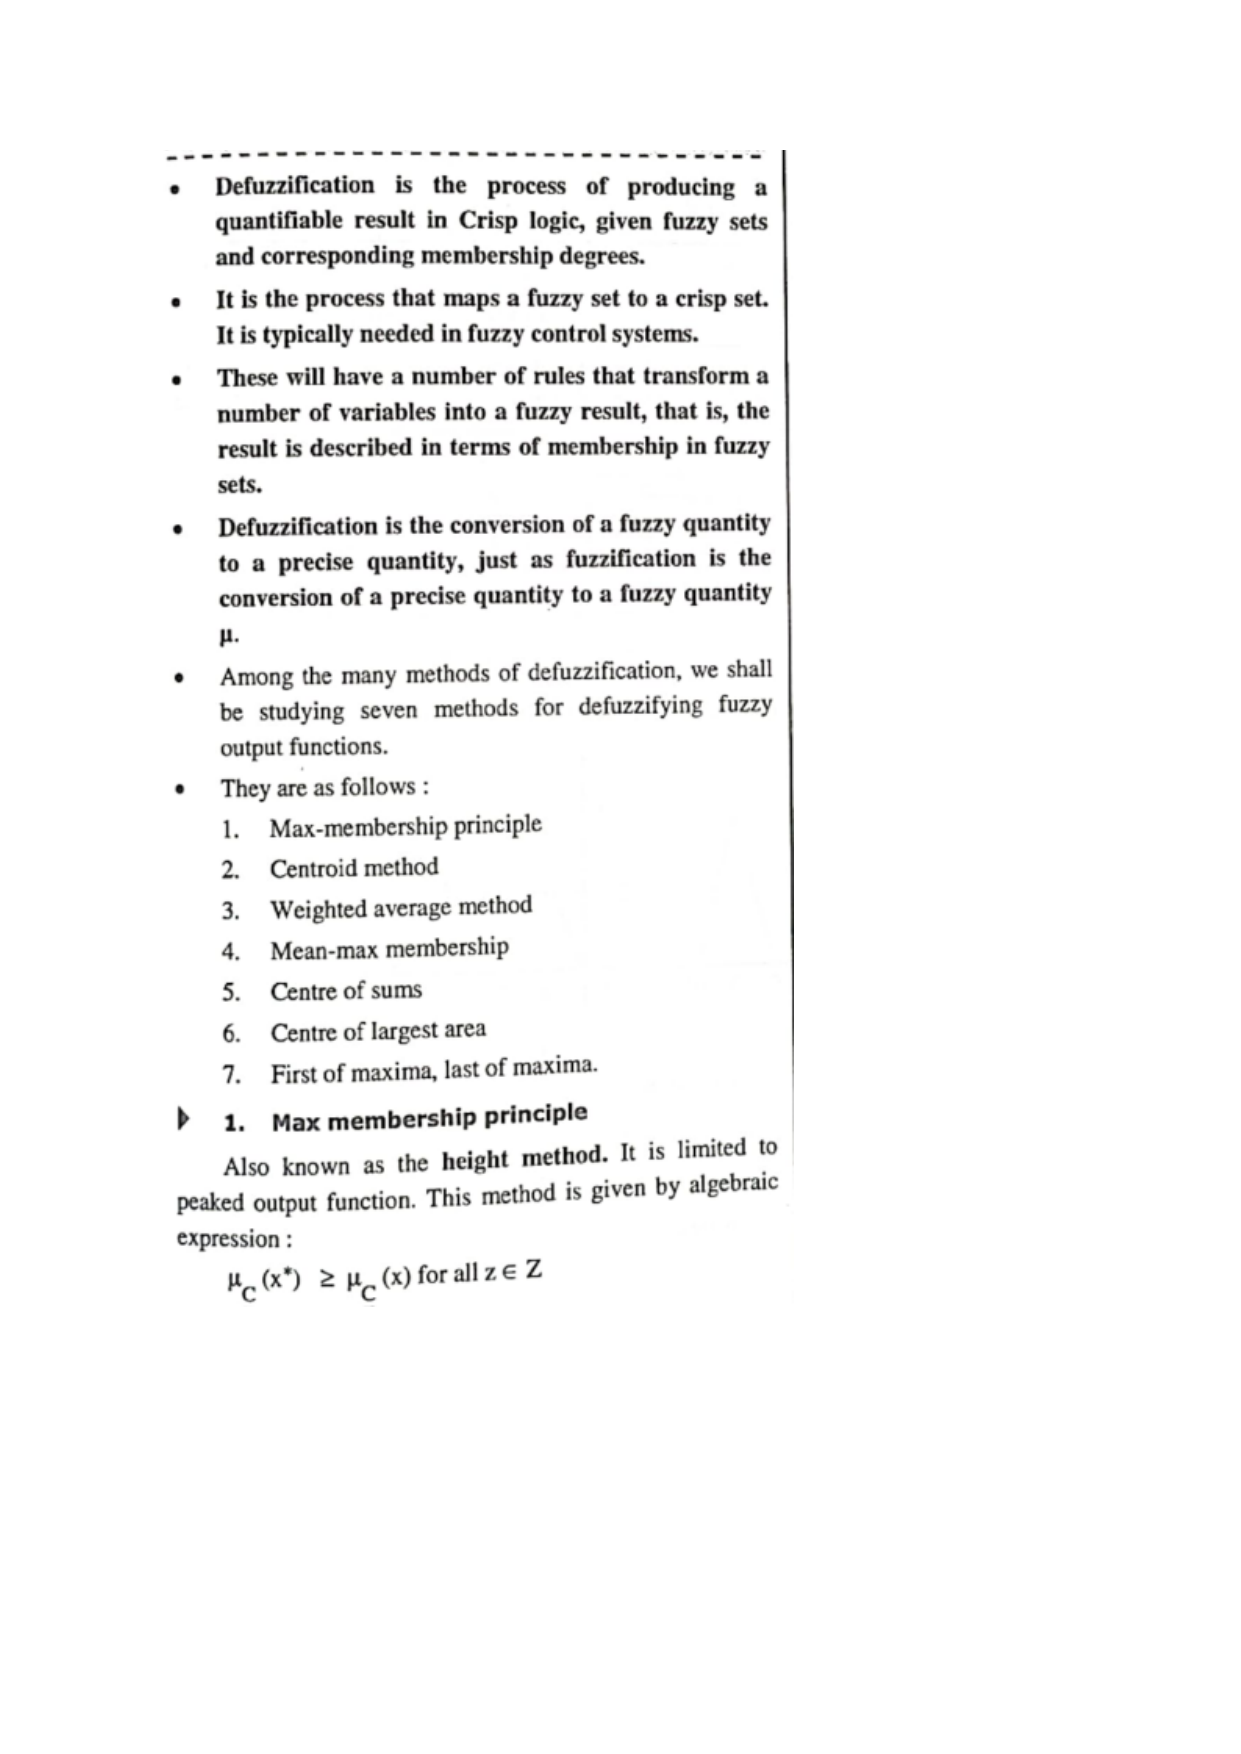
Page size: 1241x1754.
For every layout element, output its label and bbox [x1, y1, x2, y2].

picture [150, 150, 794, 1307]
